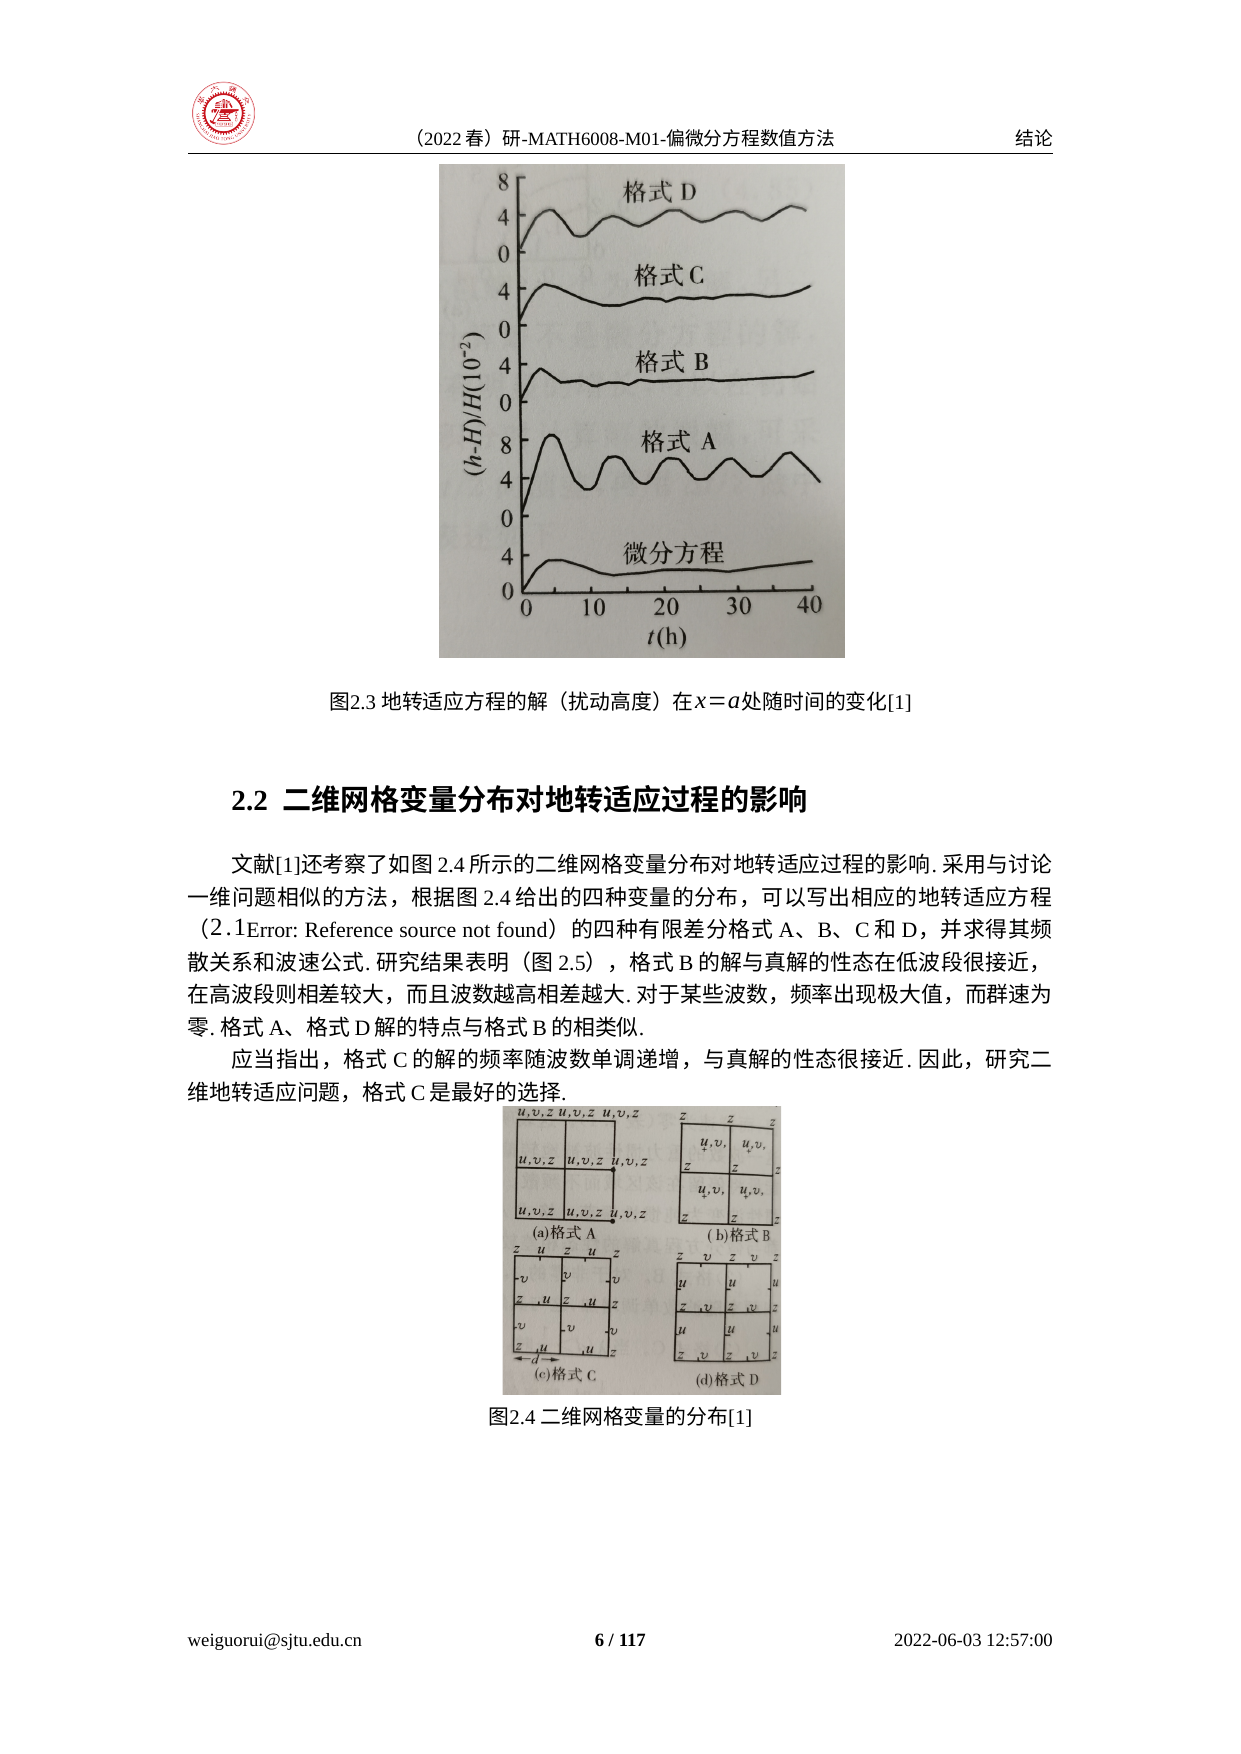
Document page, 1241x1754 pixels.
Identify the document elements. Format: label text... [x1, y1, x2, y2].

picture [502, 1106, 782, 1395]
text 应当指出，格式C的解的频率随波数单调递增，与真解的性态很接近. 因此，研究二维地转适应问题，格式C是最好的选择. [187, 1042, 1053, 1107]
text 图2.4 二维网格变量的分布[1] [187, 1399, 1053, 1432]
text 文献[1]还考察了如图2.4所示的二维网格变量分布对地转适应过程的影响. 采用与讨论一维问题相似的方法，根据图2.4给出的四种变量的分布，可以写出相应的地转适应方程（）的四种有限差分格式A、B、C和D，并求得其频散关系和波速公式. 研究结果表明（图2.5），格式B的解与真解的性态在低波段很接近，在高波段则相差较大，而且波数越高相差越大. 对于某些波数，频率出现极大值，而群速为零. 格式A、格式D解的特点与格式B的相类似. [187, 847, 1053, 1042]
subtitle 二维网格变量分布对地转适应过程的影响 [231, 765, 1053, 830]
picture [188, 77, 259, 148]
picture [439, 164, 845, 658]
text 图2.3 地转适应方程的解（扰动高度）在处随时间的变化[1] [187, 684, 1053, 717]
